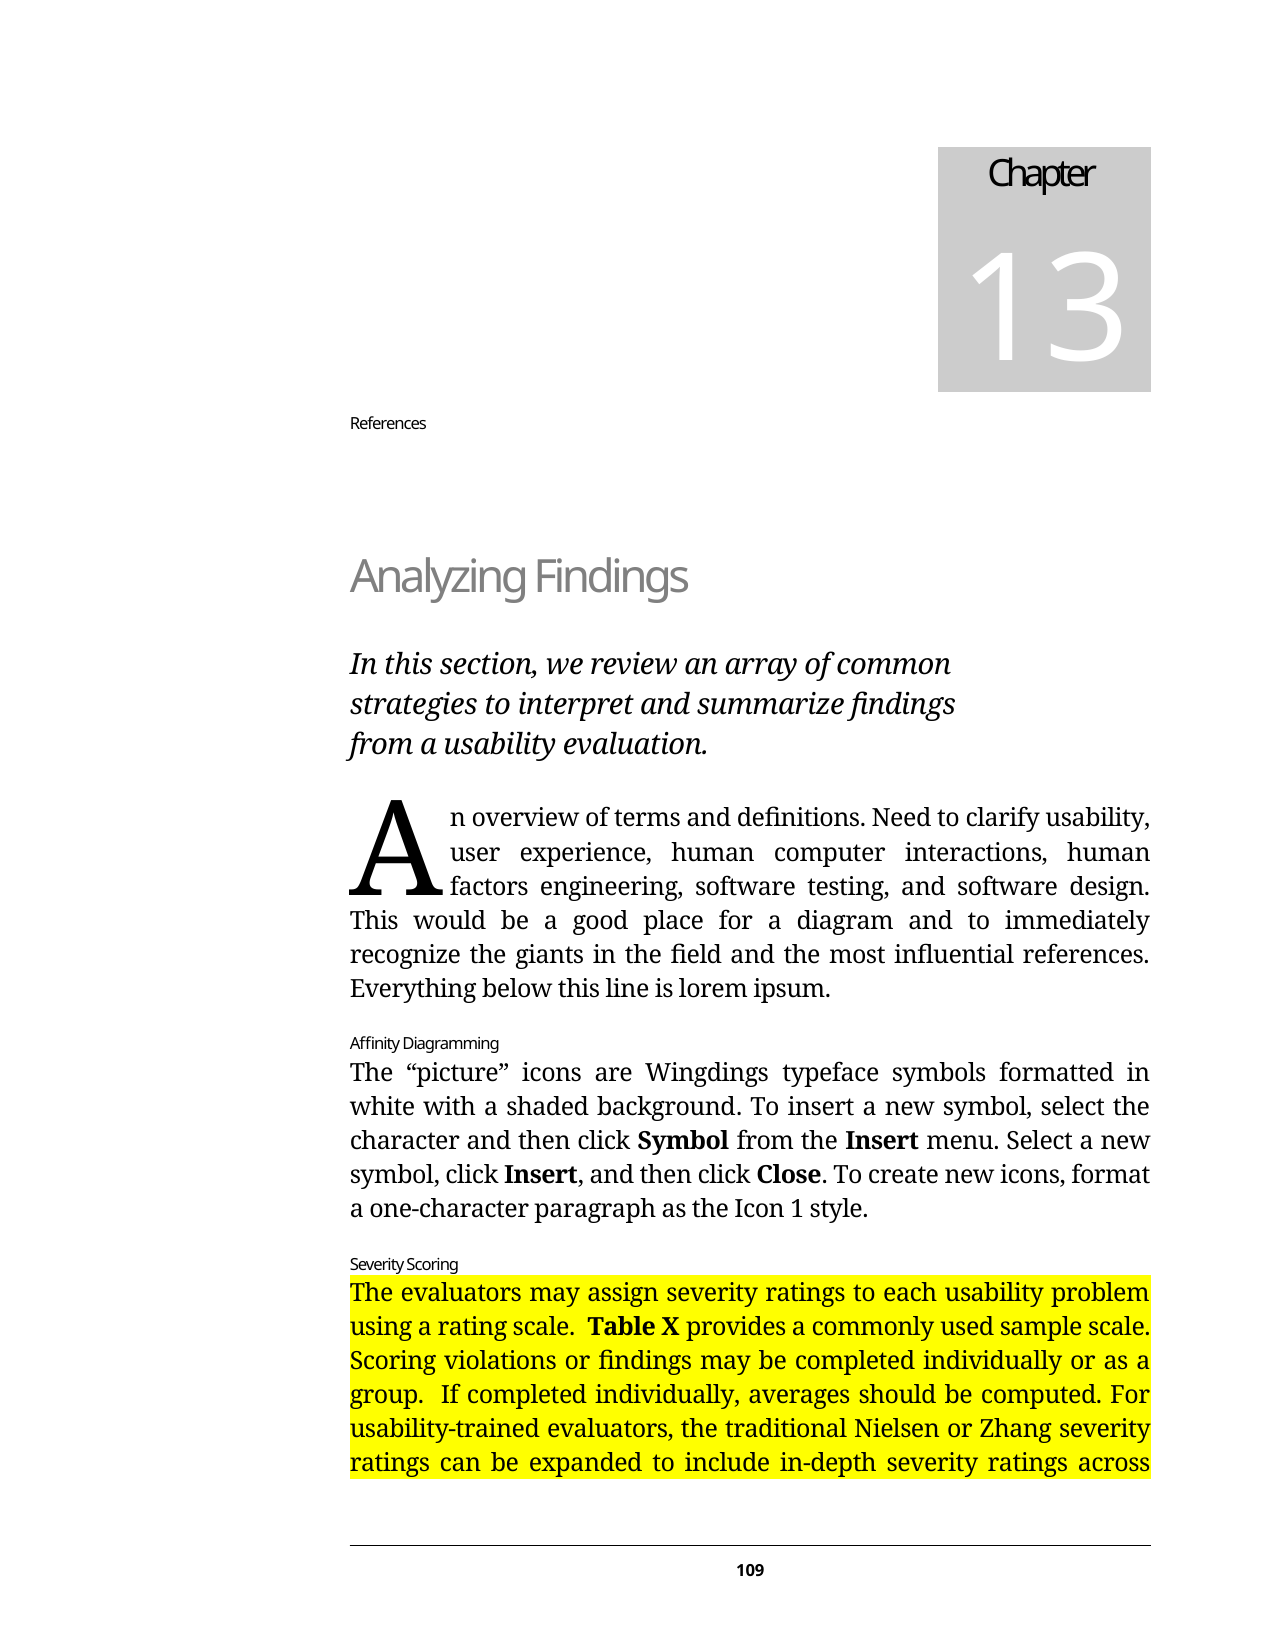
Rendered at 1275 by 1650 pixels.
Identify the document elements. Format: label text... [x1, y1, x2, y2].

text n overview of terms and definitions. Need to clarify usability, user experience, human computer interactions, human factors engineering, software testing, and software design. This would be a good place for a diagram and to immediately recognize the giants in the field and the most influential references. Everything below this line is lorem ipsum. [349, 800, 1151, 1004]
subtitle In this section, we review an array of common strategies to interpret and summarize findings from a usability evaluation. [349, 643, 963, 763]
subtitle References [349, 187, 1151, 434]
text The “picture” icons are Wingdings typeface symbols formatted in white with a shaded background. To insert a new symbol, select the character and then click Symbol from the Insert menu. Select a new symbol, click Insert, and then click Close. To create new icons, format a one-character paragraph as the Icon 1 style. [349, 1054, 1151, 1225]
text 13 [938, 230, 1151, 392]
subtitle Affinity Diagramming [349, 1029, 1151, 1054]
subtitle Severity Scoring [349, 1250, 1151, 1275]
title Chapter [938, 147, 1151, 197]
title Analyzing Findings [349, 544, 926, 606]
